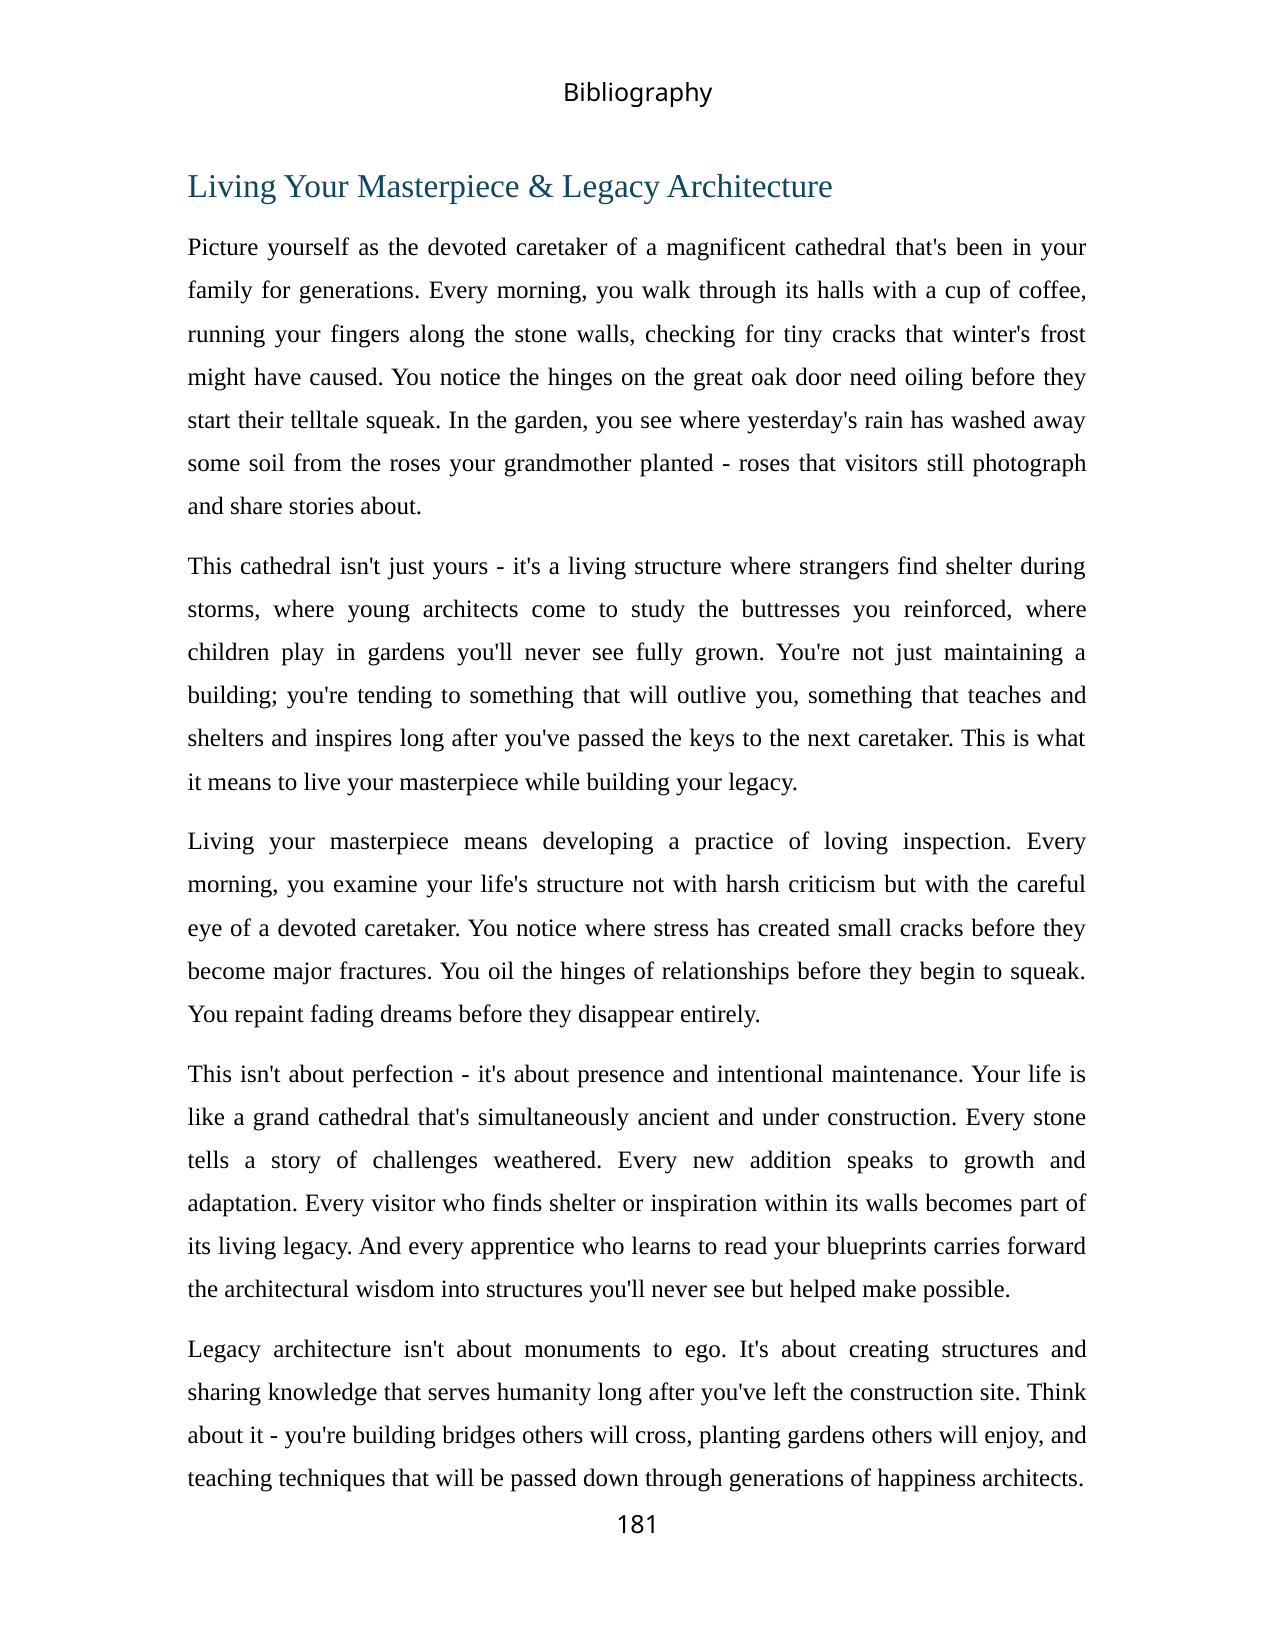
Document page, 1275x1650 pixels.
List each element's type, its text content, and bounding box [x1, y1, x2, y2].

text Picture yourself as the devoted caretaker of a magnificent cathedral that's been in your family for generations. Every morning, you walk through its halls with a cup of coffee, running your fingers along the stone walls, checking for tiny cracks that winter's frost might have caused. You notice the hinges on the great oak door need oiling before they start their telltale squeak. In the garden, you see where yesterday's rain has washed away some soil from the roses your grandmother planted - roses that visitors still photograph and share stories about. [187, 232, 1087, 520]
text This cathedral isn't just yours - it's a living structure where strangers find shelter during storms, where young architects come to study the buttresses you reinforced, where children play in gardens you'll never see fully grown. You're not just maintaining a building; you're tending to something that will outlive you, something that teaches and shelters and inspires long after you've passed the keys to the next caretaker. This is what it means to live your masterpiece while building your legacy. [187, 551, 1087, 795]
text This isn't about perfection - it's about presence and intentional maintenance. Your life is like a grand cathedral that's simultaneously ancient and under construction. Every stone tells a story of challenges weathered. Every new addition speaks to growth and adaptation. Every visitor who finds shelter or inspiration within its walls becomes part of its living legacy. And every apprentice who learns to read your blueprints carries forward the architectural wisdom into structures you'll never see but helped make possible. [187, 1059, 1087, 1303]
text Legacy architecture isn't about monuments to ego. It's about creating structures and sharing knowledge that serves humanity long after you've left the construction site. Think about it - you're building bridges others will cross, planting gardens others will enjoy, and teaching techniques that will be passed down through generations of happiness architects. [187, 1334, 1087, 1492]
subtitle Living Your Masterpiece & Legacy Architecture [187, 167, 1087, 205]
text Living your masterpiece means developing a practice of loving inspection. Every morning, you examine your life's structure not with harsh criticism but with the careful eye of a devoted caretaker. You notice where stress has created small cracks before they become major fractures. You oil the hinges of relationships before they begin to squeak. You repaint fading dreams before they disappear entirely. [187, 826, 1087, 1028]
